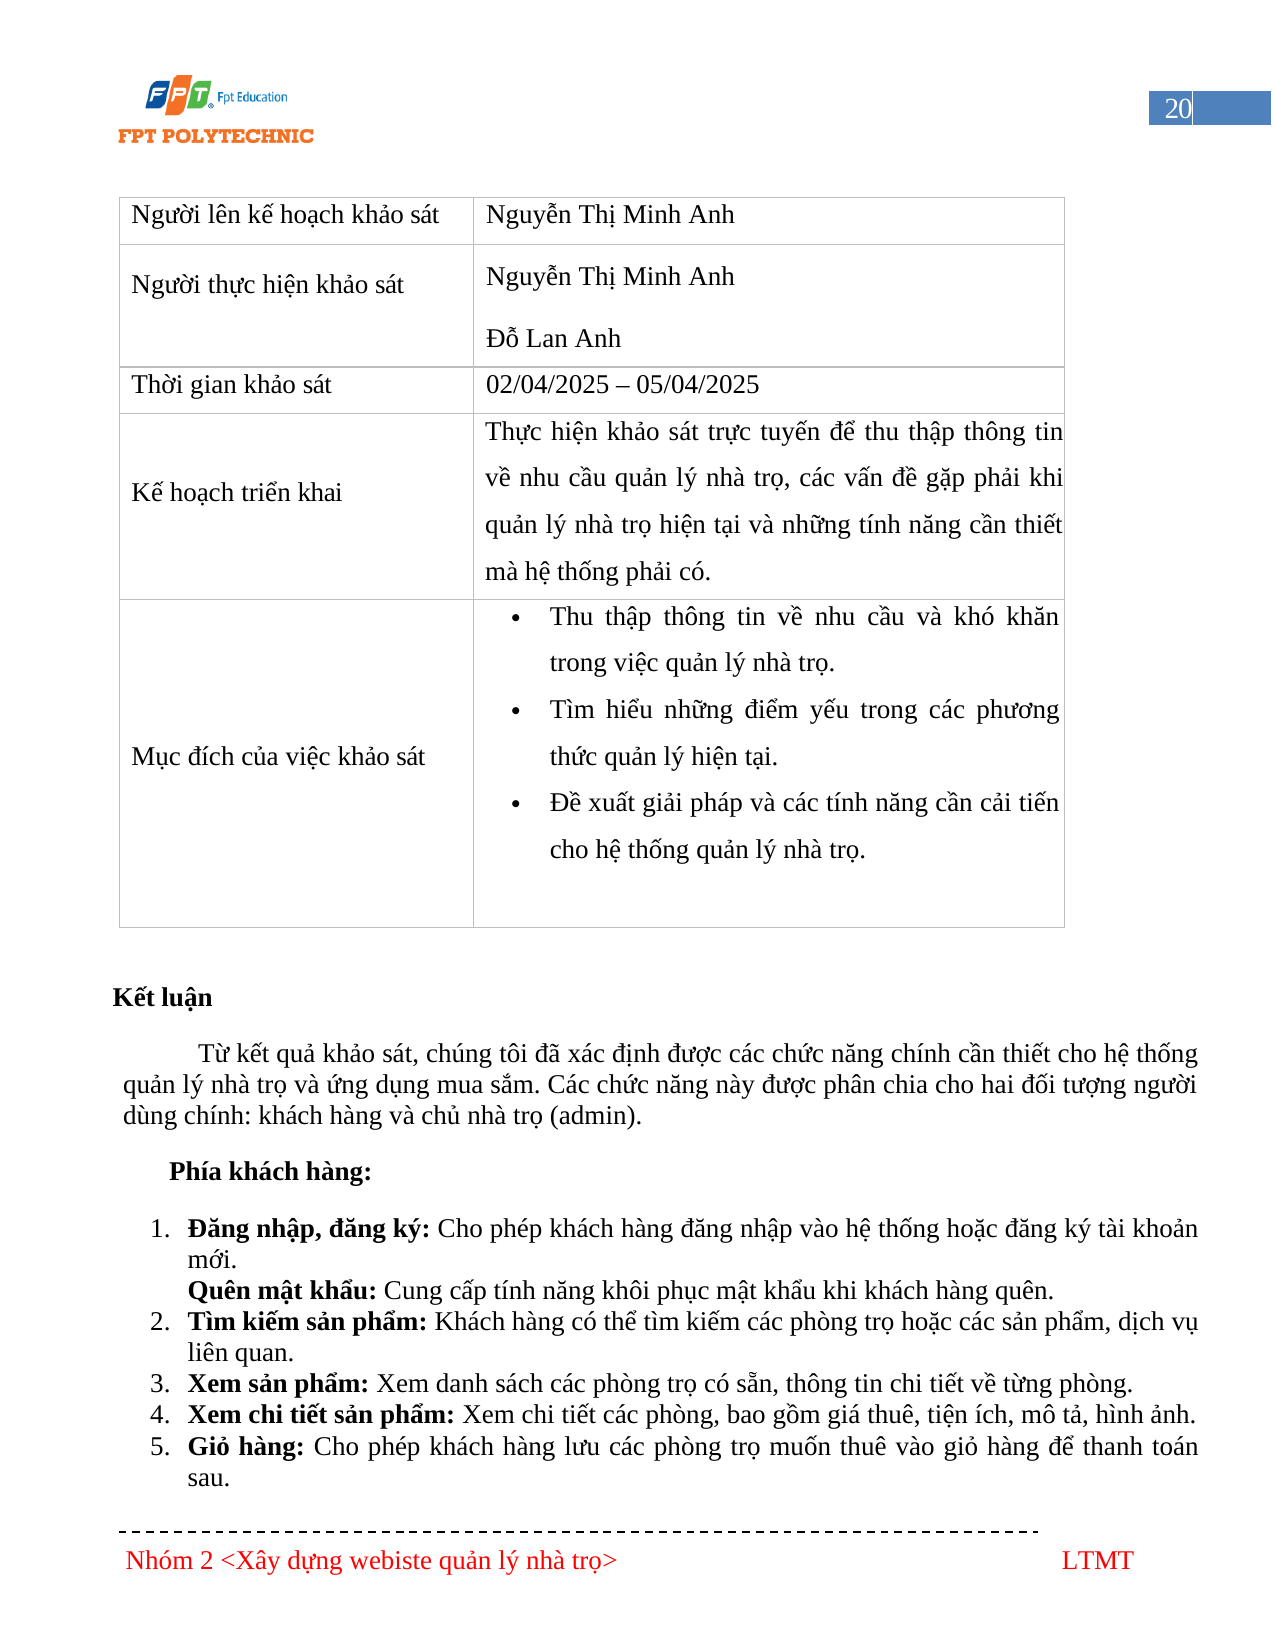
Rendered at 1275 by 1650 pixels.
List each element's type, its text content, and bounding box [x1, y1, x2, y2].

picture [118, 75, 314, 143]
table_cell Kế hoạch triển khai [120, 414, 473, 599]
list Đăng nhập, đăng ký: Cho phép khách hàng đăng nhập vào hệ thống hoặc đăng ký tài khoản mới. Quên mật khẩu: Cung cấp tính năng khôi phục mật khẩu khi khách hàng quên. [150, 1212, 1200, 1305]
subtitle Phía khách hàng: [169, 1156, 1200, 1187]
text Từ kết quả khảo sát, chúng tôi đã xác định được các chức năng chính cần thiết cho hệ thống quản lý nhà trọ và ứng dụng mua sắm. Các chức năng này được phân chia cho hai đối tượng người dùng chính: khách hàng và chủ nhà trọ (admin). [123, 1037, 1200, 1131]
list Xem chi tiết sản phẩm: Xem chi tiết các phòng, bao gồm giá thuê, tiện ích, mô tả, hình ảnh. [150, 1398, 1200, 1430]
table_cell Thu thập thông tin về nhu cầu và khó khăn trong việc quản lý nhà trọ. Tìm hiểu những điểm yếu trong các phương thức quản lý hiện tại. Đề xuất giải pháp và các tính năng cần cải tiến cho hệ thống quản lý nhà trọ. [474, 600, 1064, 927]
list Tìm kiếm sản phẩm: Khách hàng có thể tìm kiếm các phòng trọ hoặc các sản phẩm, dịch vụ liên quan. [150, 1305, 1200, 1367]
table_cell Mục đích của việc khảo sát [120, 600, 473, 927]
table_cell Thực hiện khảo sát trực tuyến để thu thập thông tin về nhu cầu quản lý nhà trọ, các vấn đề gặp phải khi quản lý nhà trọ hiện tại và những tính năng cần thiết mà hệ thống phải có. [474, 414, 1064, 599]
list Giỏ hàng: Cho phép khách hàng lưu các phòng trọ muốn thuê vào giỏ hàng để thanh toán sau. [150, 1430, 1200, 1492]
table_cell Người thực hiện khảo sát [120, 245, 473, 366]
text Kết luận [112, 981, 1200, 1012]
table_cell Nguyễn Thị Minh Anh Đỗ Lan Anh [474, 245, 1064, 366]
table_header Người lên kế hoạch khảo sát [120, 198, 473, 243]
list Xem sản phẩm: Xem danh sách các phòng trọ có sẵn, thông tin chi tiết về từng phòng. [150, 1367, 1200, 1398]
table_header Nguyễn Thị Minh Anh [474, 198, 1064, 243]
table_cell Thời gian khảo sát [120, 368, 473, 413]
table_cell 02/04/2025 – 05/04/2025 [474, 368, 1064, 413]
